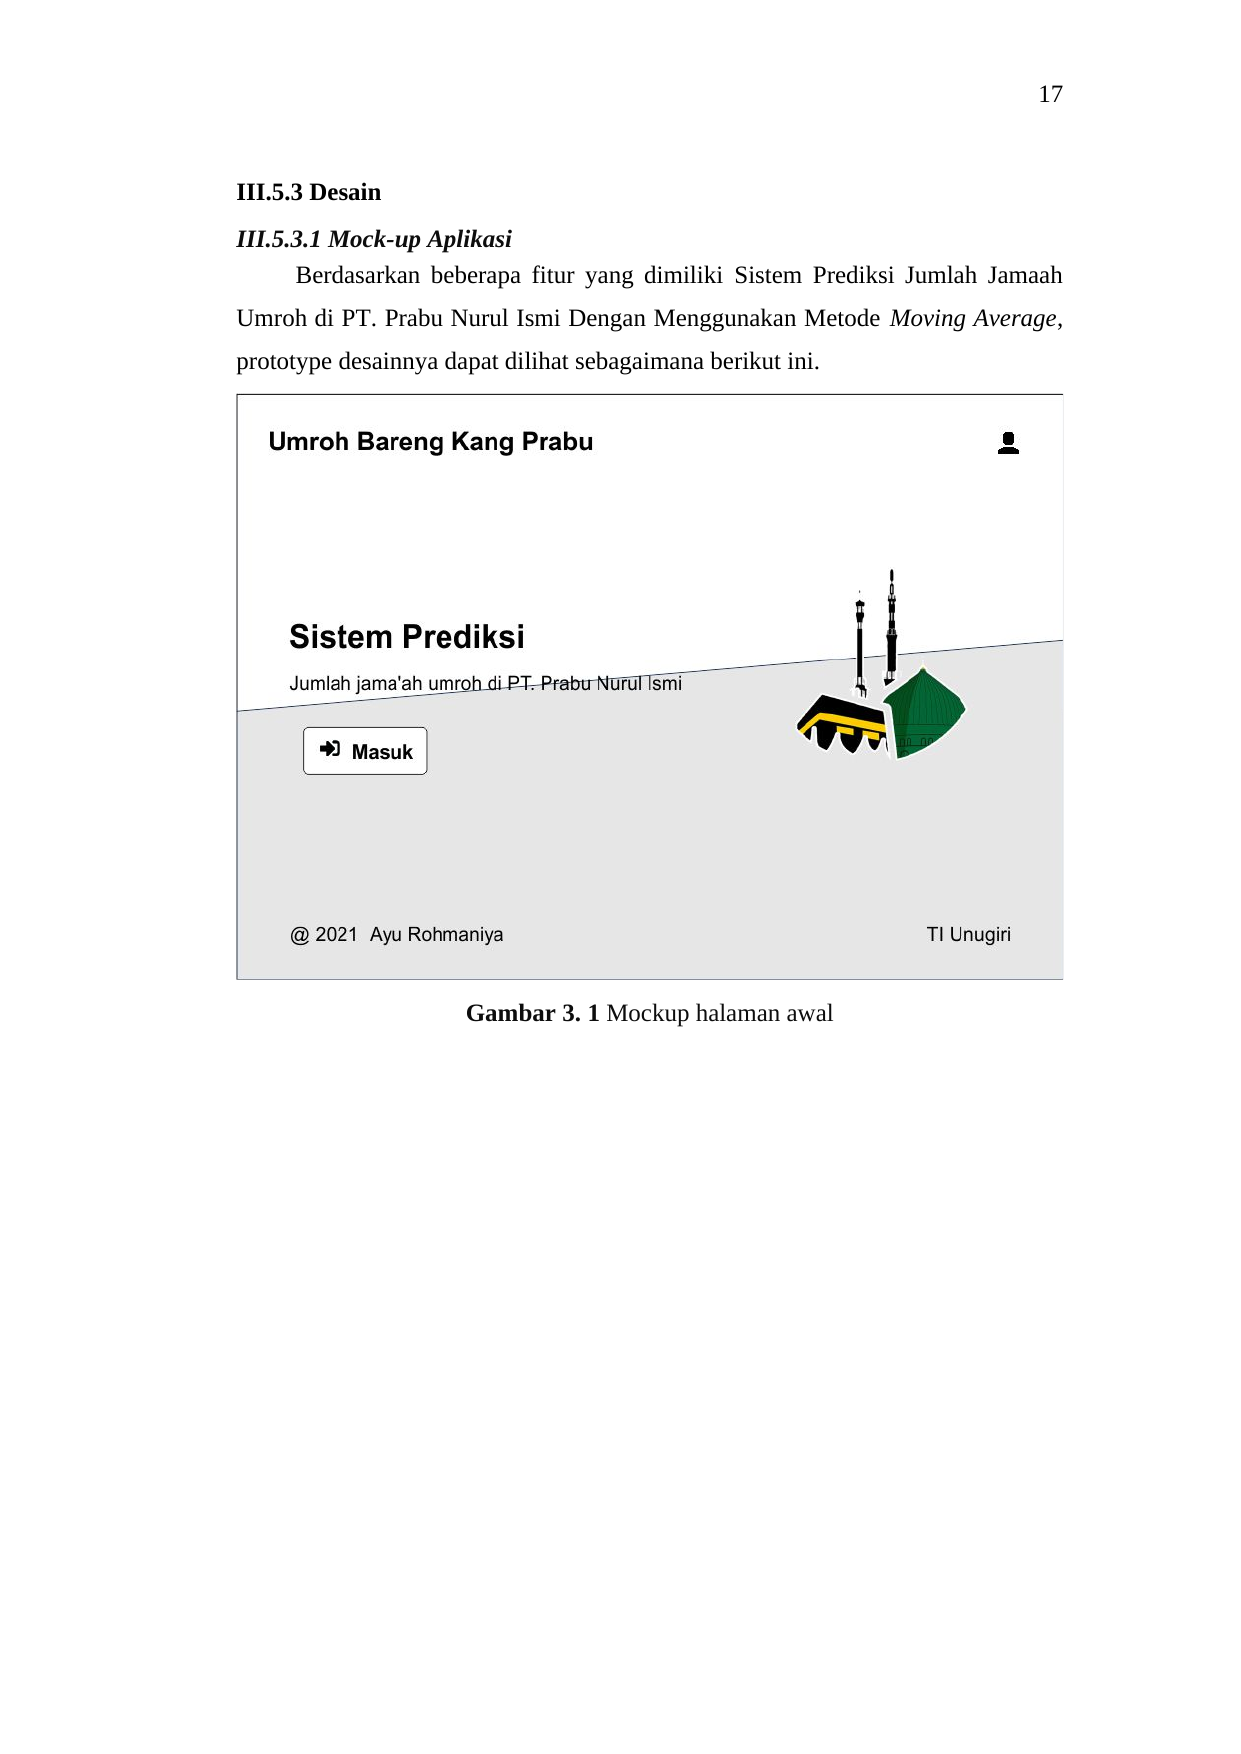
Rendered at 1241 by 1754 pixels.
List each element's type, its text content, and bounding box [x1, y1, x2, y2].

text Gambar 3. 1 Mockup halaman awal [236, 998, 1063, 1026]
subtitle Desain [236, 177, 1063, 206]
text Berdasarkan beberapa fitur yang dimiliki Sistem Prediksi Jumlah Jamaah Umroh di PT. Prabu Nurul Ismi Dengan Menggunakan Metode Moving Average, prototype desainnya dapat dilihat sebagaimana berikut ini. [236, 260, 1063, 375]
picture [236, 393, 1064, 980]
subtitle Mock-up Aplikasi [236, 224, 1063, 253]
